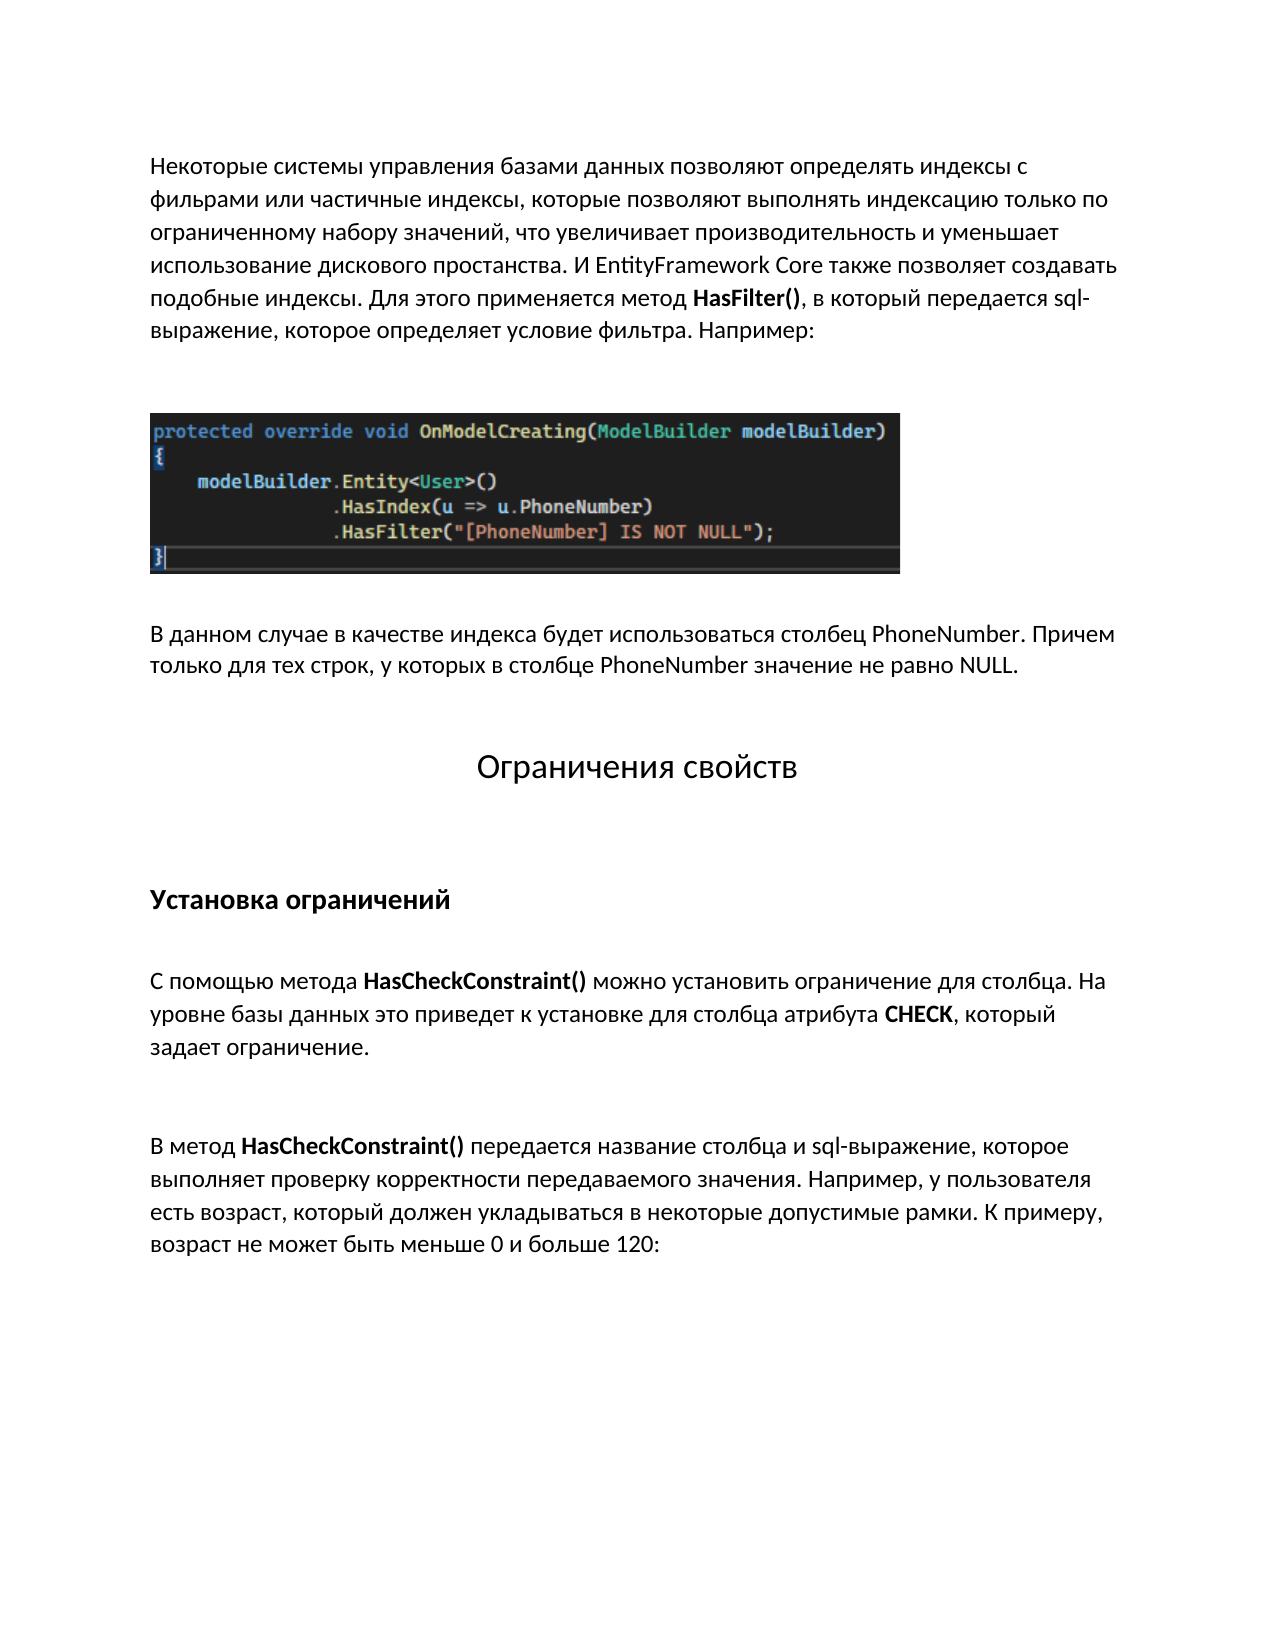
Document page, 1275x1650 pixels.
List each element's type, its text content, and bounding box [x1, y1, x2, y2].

subtitle Установка ограничений [150, 881, 1125, 917]
text Некоторые системы управления базами данных позволяют определять индексы с фильрами или частичные индексы, которые позволяют выполнять индексацию только по ограниченному набору значений, что увеличивает производительность и уменьшает использование дискового простанства. И EntityFramework Core также позволяет создавать подобные индексы. Для этого применяется метод HasFilter(), в который передается sql-выражение, которое определяет условие фильтра. Например: [150, 150, 1125, 345]
text В данном случае в качестве индекса будет использоваться столбец PhoneNumber. Причем только для тех строк, у которых в столбце PhoneNumber значение не равно NULL. [150, 618, 1125, 679]
picture [150, 413, 901, 574]
text В метод HasCheckConstraint() передается название столбца и sql-выражение, которое выполняет проверку корректности передаваемого значения. Например, у пользователя есть возраст, который должен укладываться в некоторые допустимые рамки. К примеру, возраст не может быть меньше 0 и больше 120: [150, 1130, 1125, 1259]
subtitle Ограничения свойств [150, 744, 1125, 788]
text С помощью метода HasCheckConstraint() можно установить ограничение для столбца. На уровне базы данных это приведет к установке для столбца атрибута CHECK, который задает ограничение. [150, 965, 1125, 1061]
